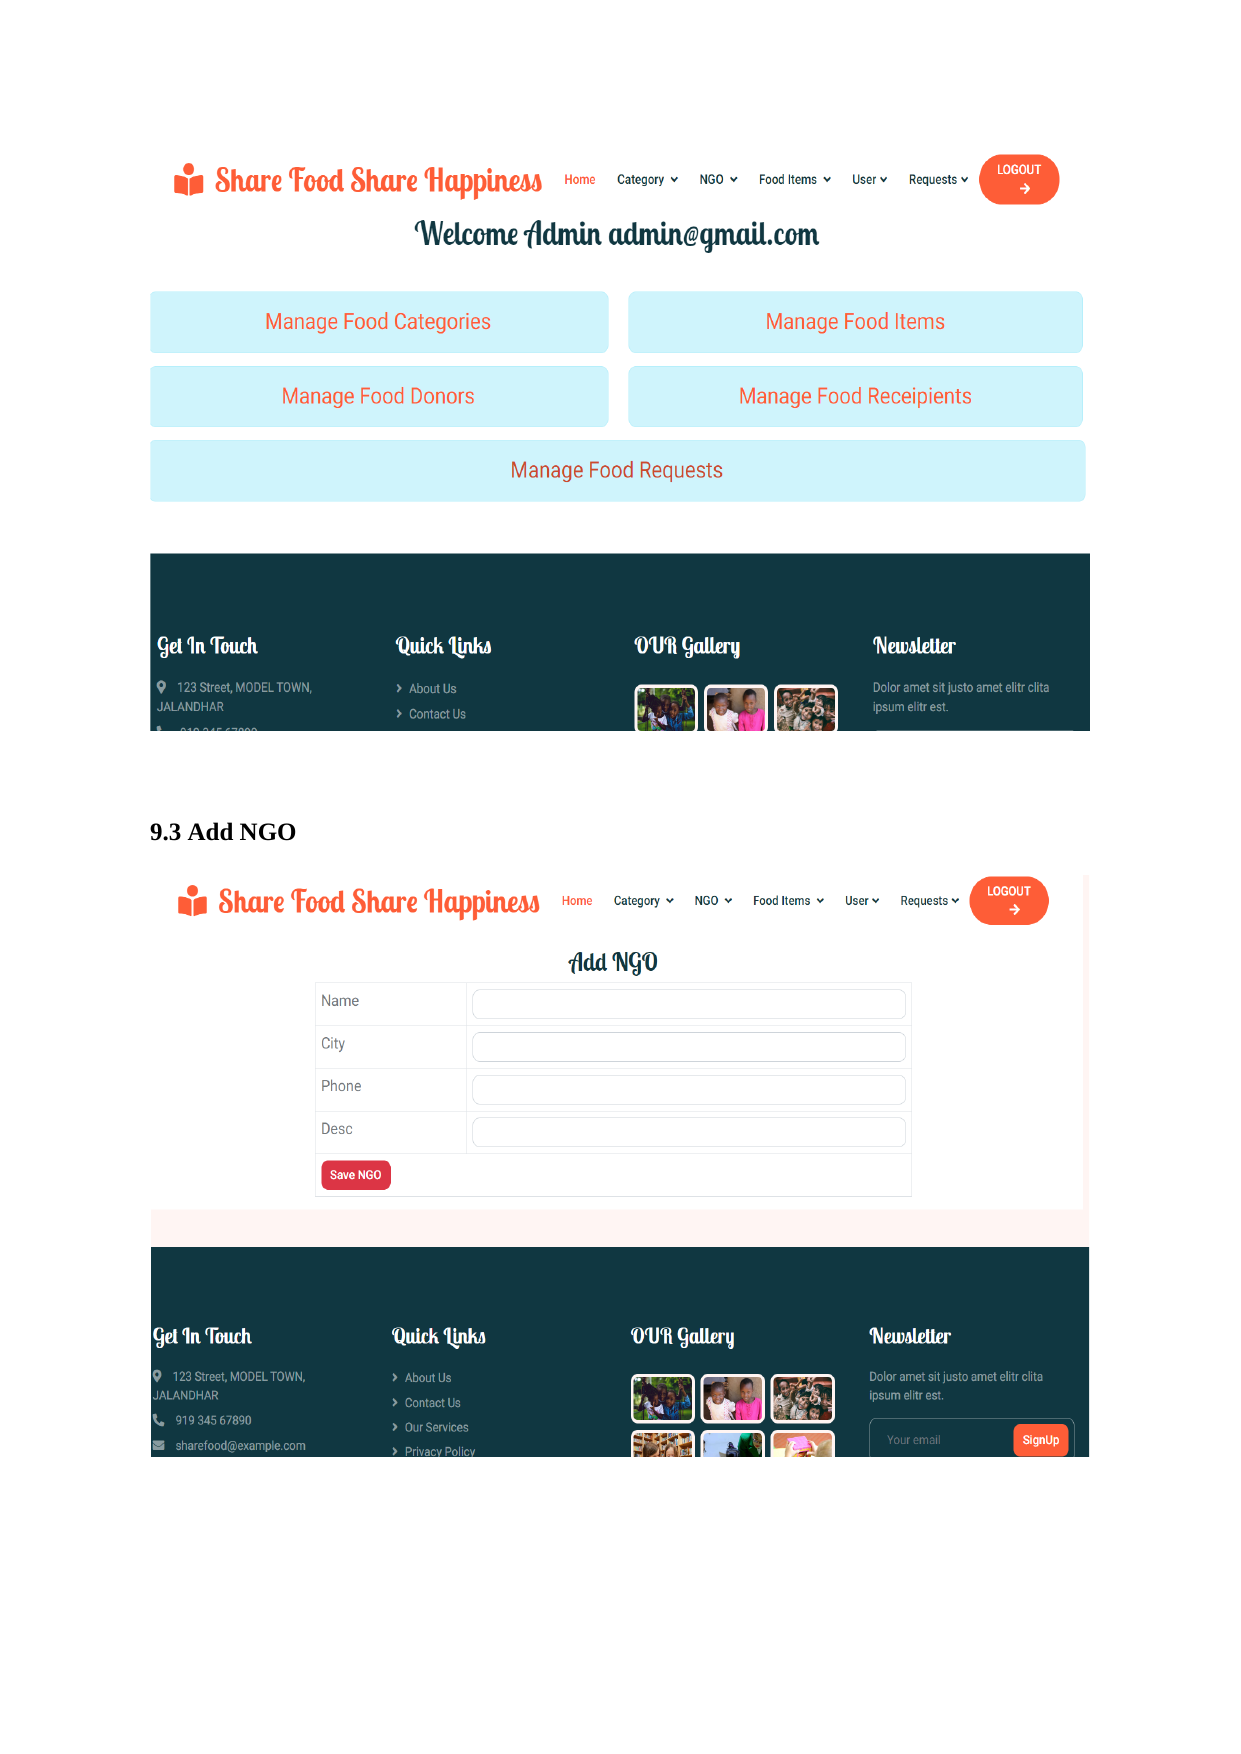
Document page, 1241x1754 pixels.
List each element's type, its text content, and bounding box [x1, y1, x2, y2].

text 9.3 Add NGO [150, 817, 1090, 846]
picture [151, 875, 1090, 1457]
picture [150, 150, 1090, 731]
